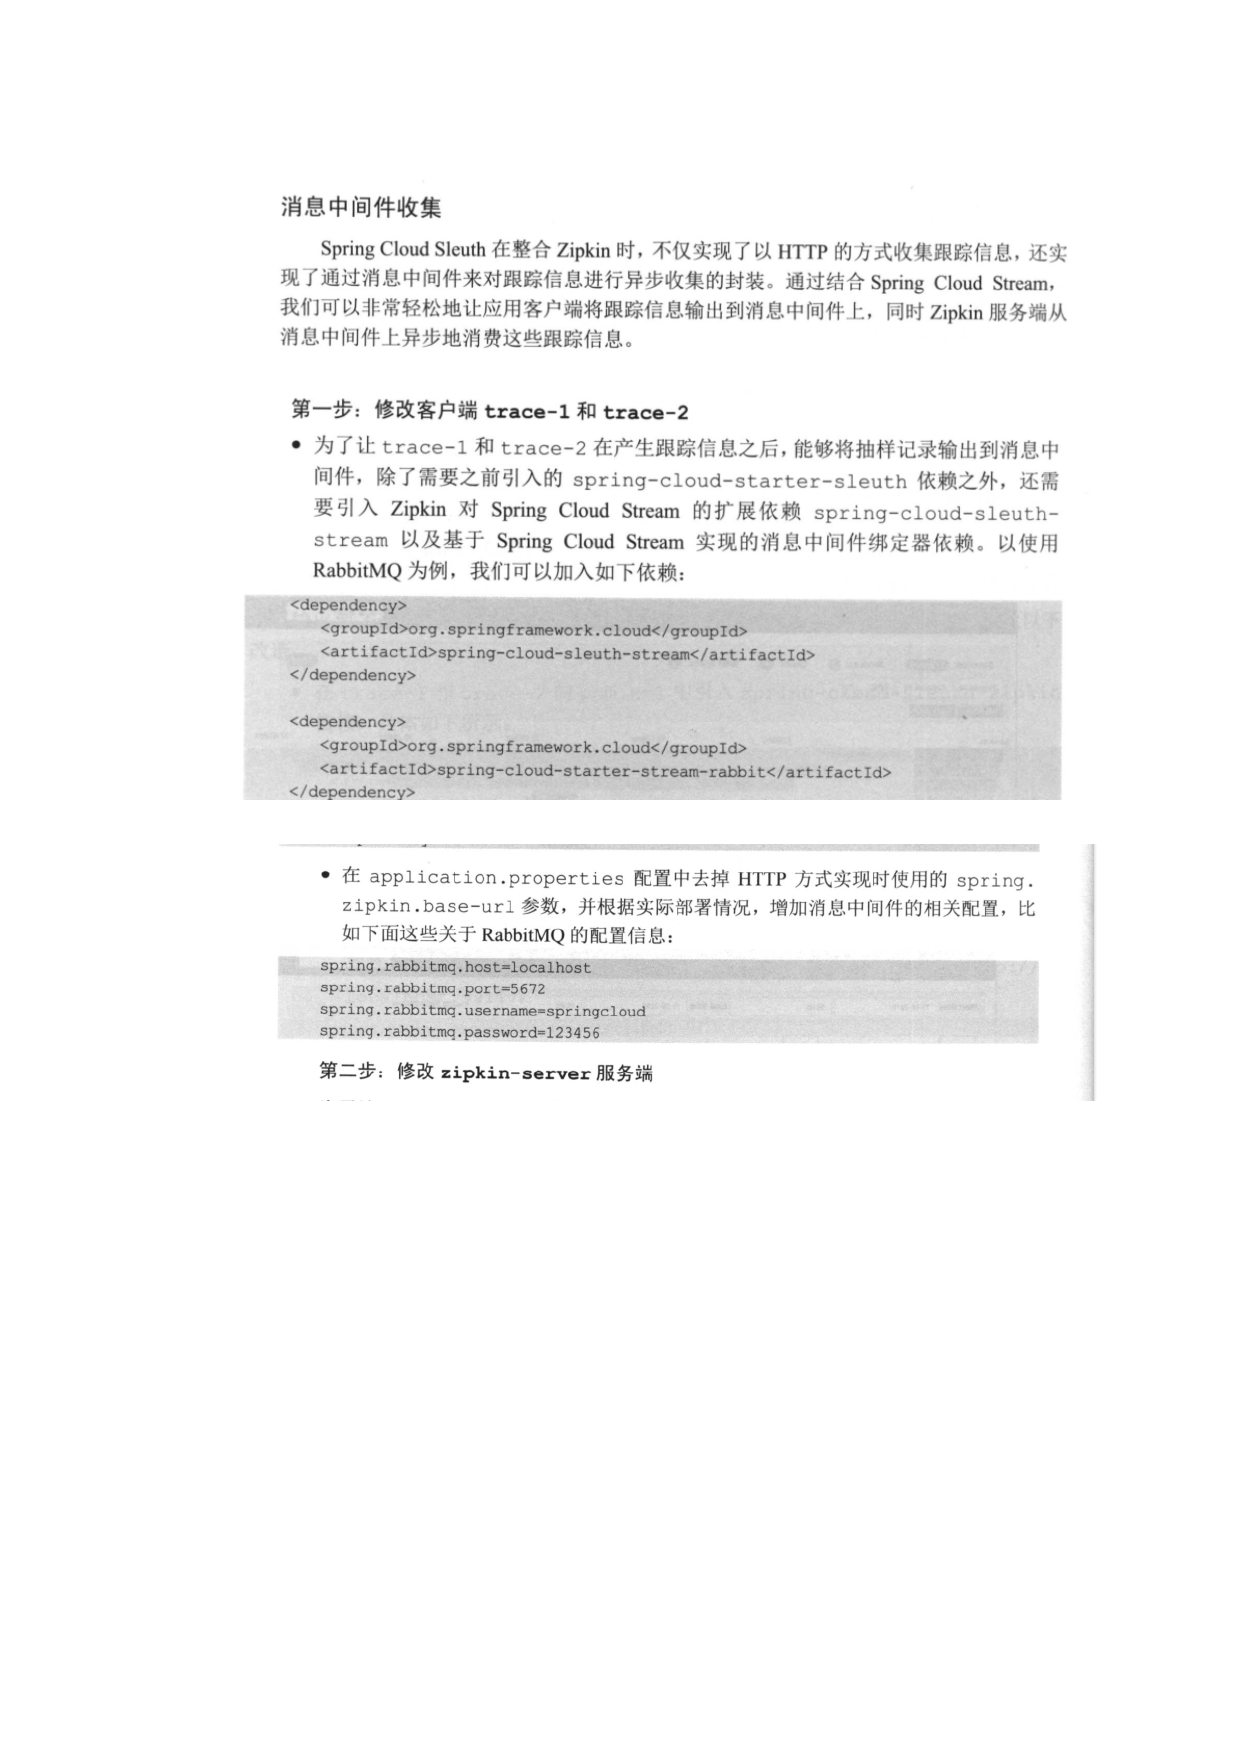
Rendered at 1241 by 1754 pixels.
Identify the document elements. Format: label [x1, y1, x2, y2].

picture [231, 844, 1097, 1101]
picture [231, 389, 1097, 800]
picture [231, 162, 1097, 355]
